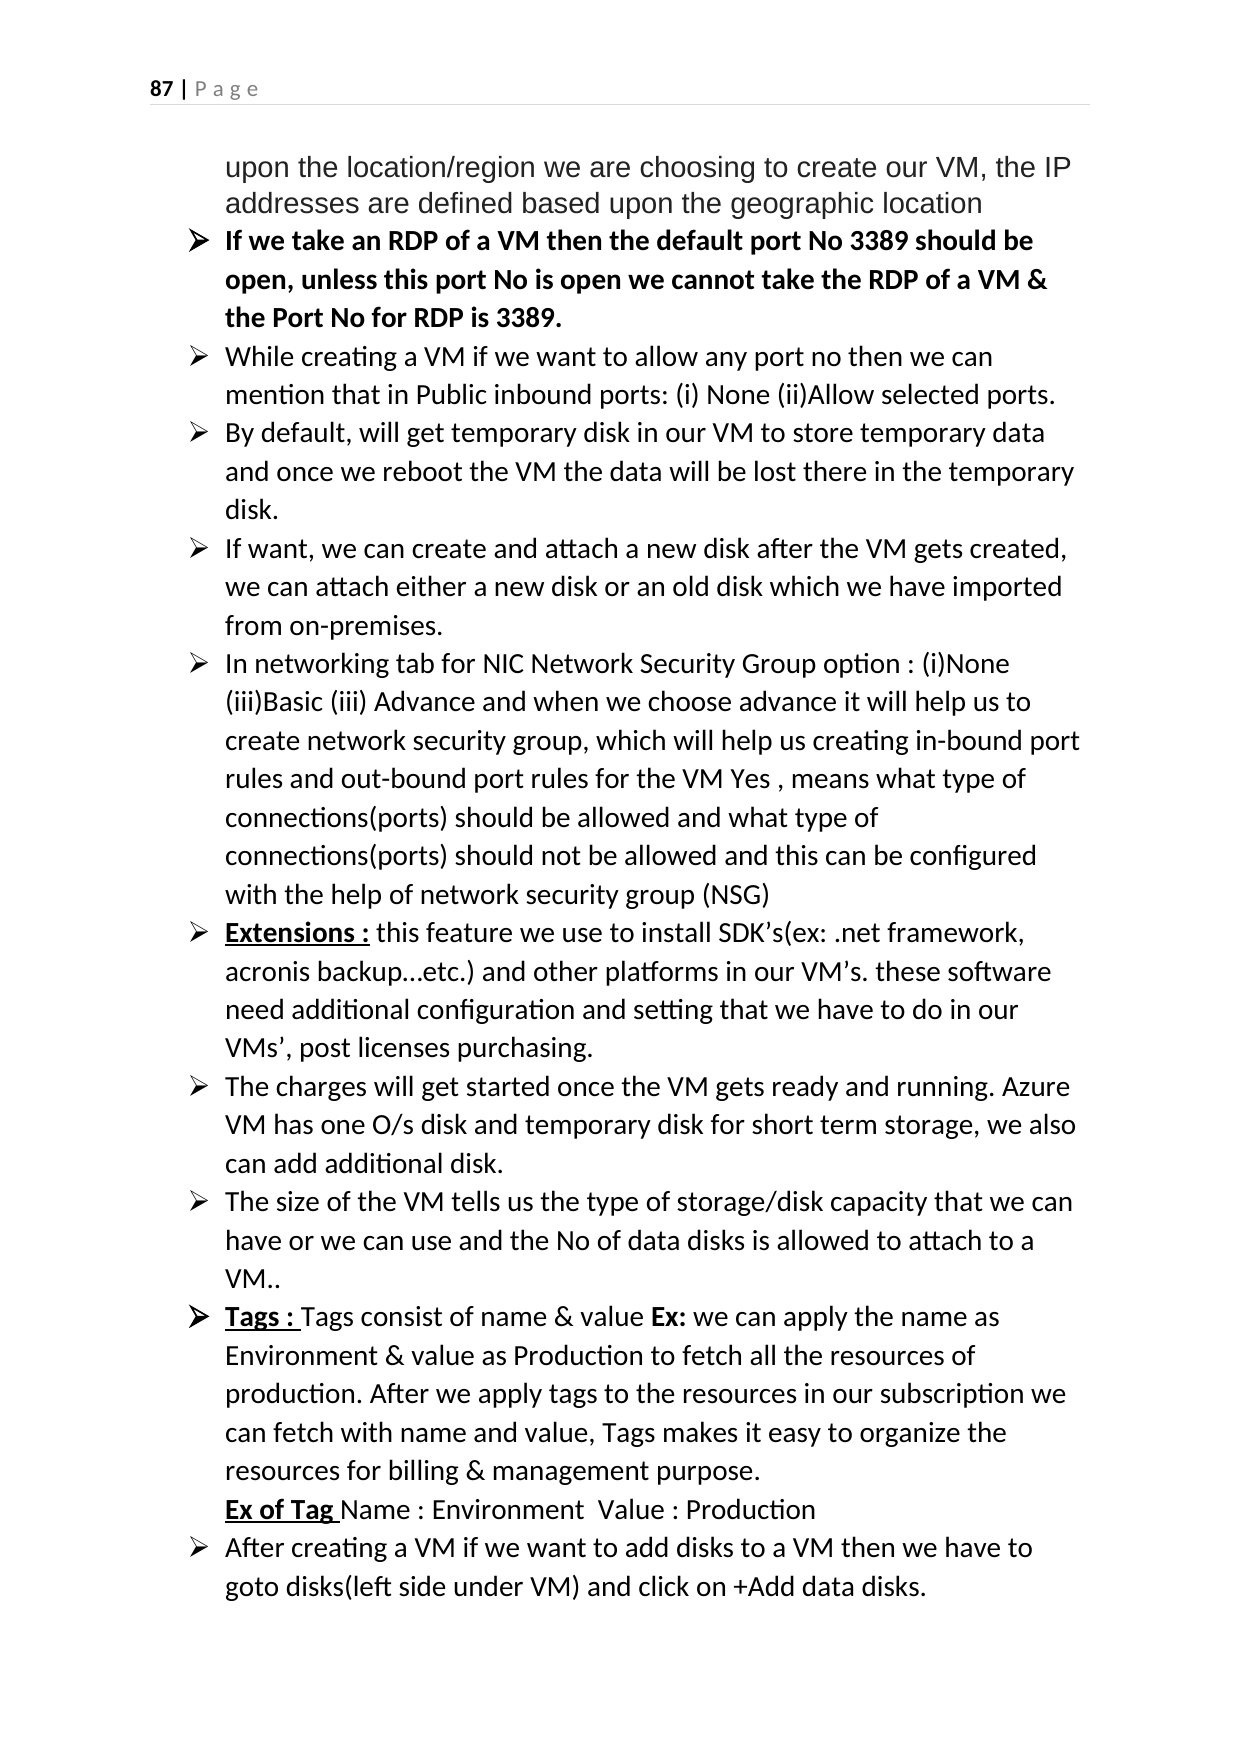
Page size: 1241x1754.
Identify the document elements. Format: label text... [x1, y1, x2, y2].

list Tags : Tags consist of name & value Ex: we can apply the name as Environment & value as Production to fetch all the resources of production. After we apply tags to the resources in our subscription we can fetch with name and value, Tags makes it easy to organize the resources for billing & management purpose. [187, 1298, 1090, 1488]
list While creating a VM if we want to allow any port no then we can mention that in Public inbound ports: (i) None (ii)Allow selected ports. [187, 338, 1090, 412]
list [187, 150, 1090, 220]
list In networking tab for NIC Network Security Group option : (i)None (iii)Basic (iii) Advance and when we choose advance it will help us to create network security group, which will help us creating in-bound port rules and out-bound port rules for the VM Yes , means what type of connections(ports) should be allowed and what type of connections(ports) should not be allowed and this can be configured with the help of network security group (NSG) [187, 645, 1090, 911]
list By default, will get temporary disk in our VM to store temporary data and once we reboot the VM the data will be lost there in the temporary disk. [187, 414, 1090, 527]
list The charges will get started once the VM gets ready and running. Azure VM has one O/s disk and temporary disk for short term storage, we also can add additional disk. [187, 1068, 1090, 1180]
list The size of the VM tells us the type of storage/disk capacity that we can have or we can use and the No of data disks is allowed to attach to a VM.. [187, 1183, 1090, 1296]
list Extensions : this feature we use to install SDK’s(ex: .net framework, acronis backup…etc.) and other platforms in our VM’s. these software need additional configuration and setting that we have to do in our VMs’, post licenses purchasing. [187, 914, 1090, 1065]
list If we take an RDP of a VM then the default port No 3389 should be open, unless this port No is open we cannot take the RDP of a VM & the Port No for RDP is 3389. [187, 222, 1090, 335]
list If want, we can create and attach a new disk after the VM gets created, we can attach either a new disk or an old disk which we have imported from on-premises. [187, 530, 1090, 642]
list After creating a VM if we want to add disks to a VM then we have to goto disks(left side under VM) and click on +Add data disks. [187, 1529, 1090, 1603]
text Ex of Tag Name : Environment Value : Production [225, 1491, 1090, 1526]
